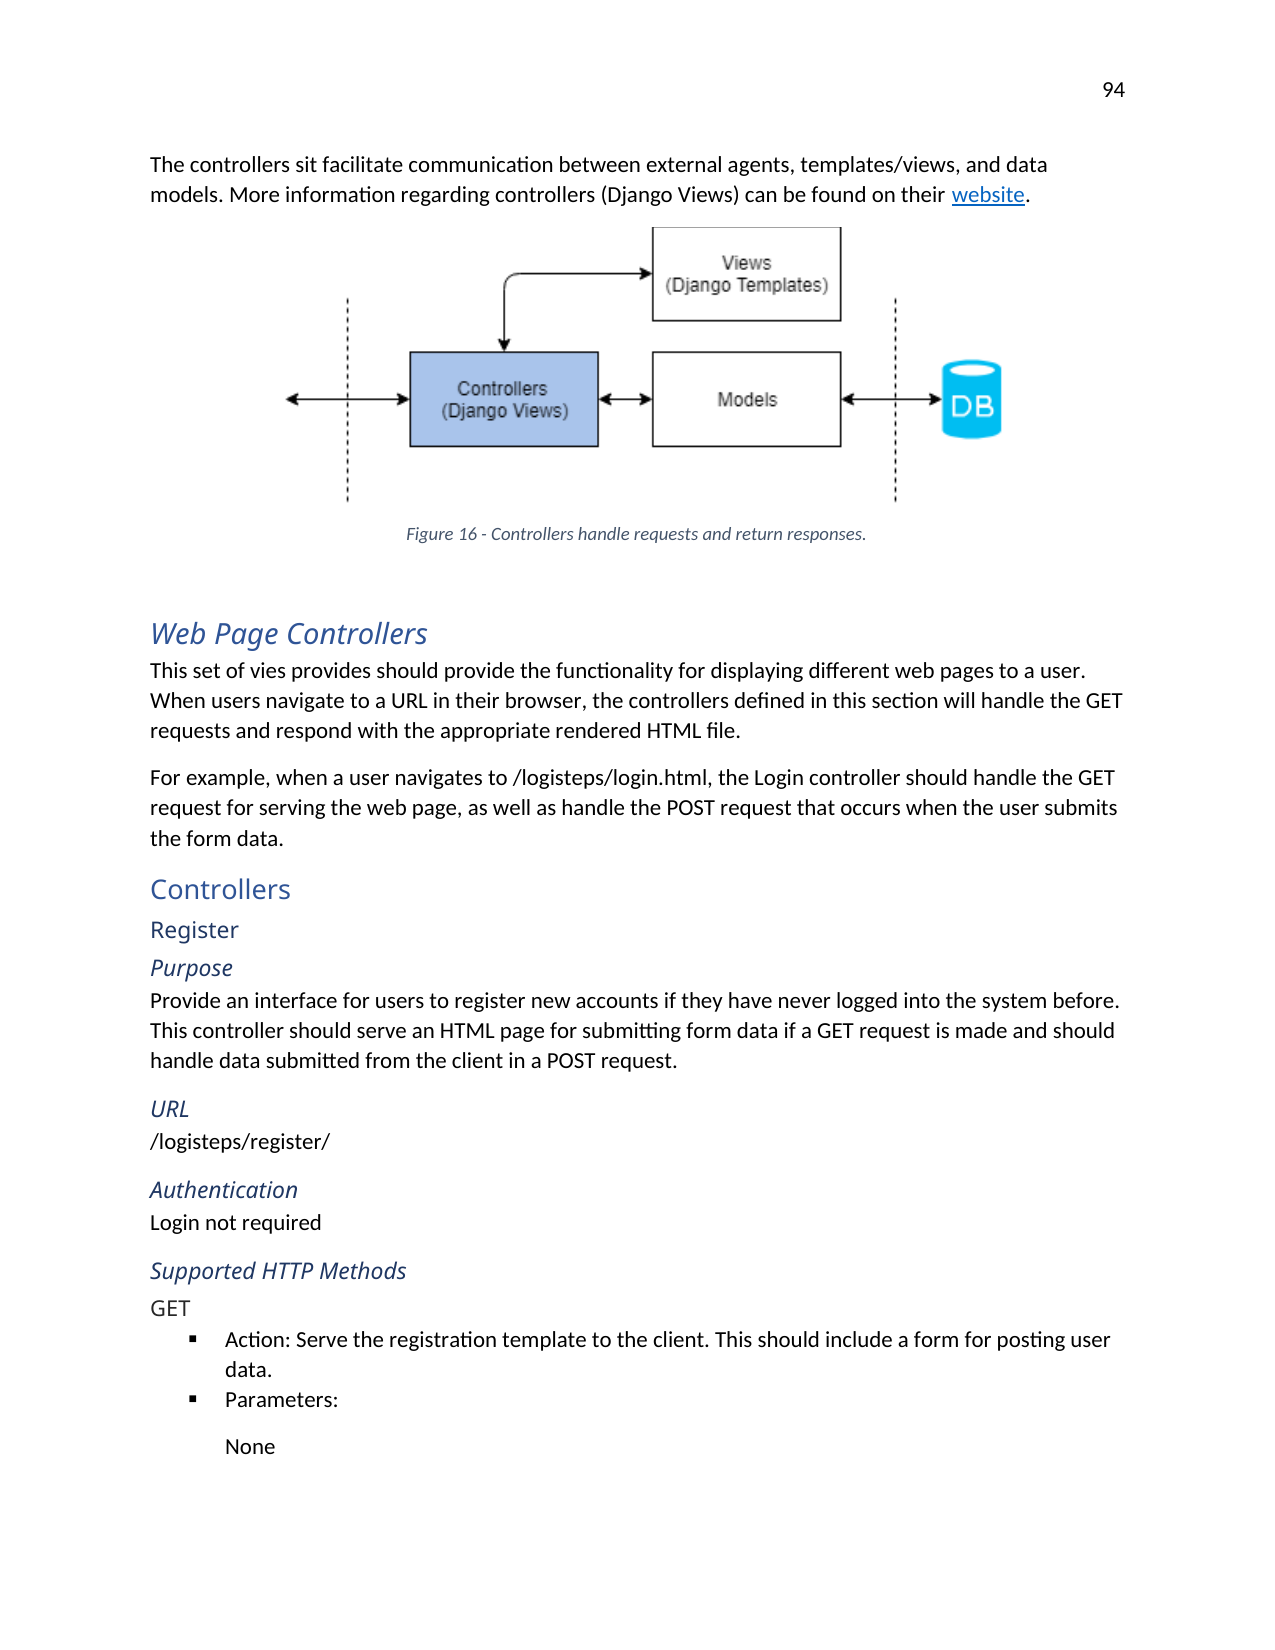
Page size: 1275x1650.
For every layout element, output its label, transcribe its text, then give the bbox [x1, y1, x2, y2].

subtitle Purpose [150, 952, 1125, 984]
text /logisteps/register/ [150, 1127, 1125, 1155]
list Action: Serve the registration template to the client. This should include a form for posting user data. [187, 1325, 1125, 1383]
subtitle Supported HTTP Methods [150, 1255, 1125, 1286]
subtitle Register [150, 914, 1125, 946]
subtitle GET [150, 1293, 1125, 1322]
text None [150, 1432, 1125, 1460]
picture [272, 227, 1003, 504]
text The controllers sit facilitate communication between external agents, templates/views, and data models. More information regarding controllers (Django Views) can be found on their website. [150, 150, 1125, 208]
subtitle URL [150, 1093, 1125, 1125]
list Parameters: [187, 1385, 1125, 1413]
subtitle Web Page Controllers [150, 613, 1125, 653]
subtitle Controllers [150, 871, 1125, 907]
text Login not required [150, 1208, 1125, 1236]
subtitle Authentication [150, 1174, 1125, 1205]
text For example, when a user navigates to /logisteps/login.html, the Login controller should handle the GET request for serving the web page, as well as handle the POST request that occurs when the user submits the form data. [150, 763, 1125, 852]
text This set of vies provides should provide the functionality for displaying different web pages to a user. When users navigate to a URL in their browser, the controllers defined in this section will handle the GET requests and respond with the appropriate rendered HTML file. [150, 656, 1125, 744]
text Provide an interface for users to register new accounts if they have never logged into the system before. This controller should serve an HTML page for submitting form data if a GET request is made and should handle data submitted from the client in a POST request. [150, 986, 1125, 1074]
